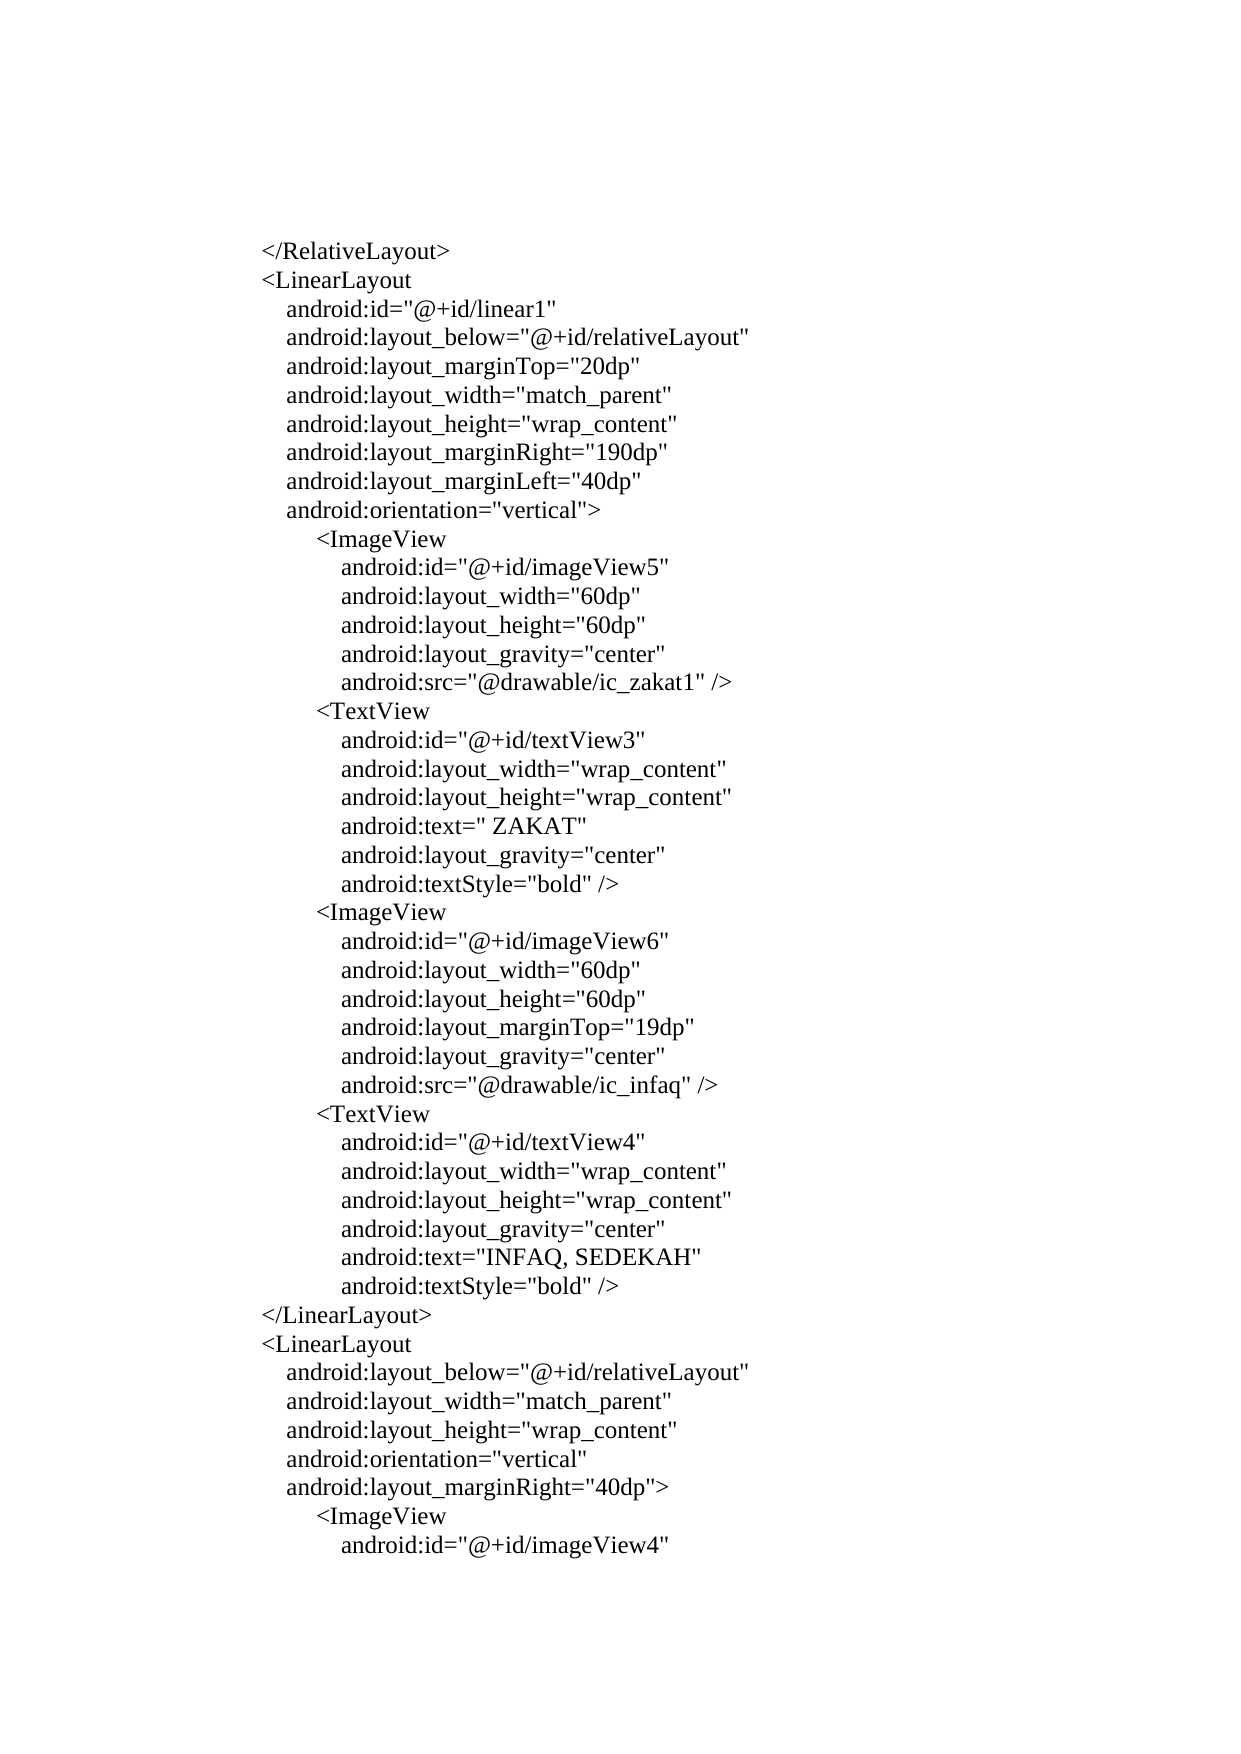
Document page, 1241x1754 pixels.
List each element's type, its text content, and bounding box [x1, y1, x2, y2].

text android:text=" ZAKAT" [266, 811, 1063, 840]
text <LinearLayout [236, 265, 1063, 294]
text android:text="INFAQ, SEDEKAH" [266, 1242, 1063, 1271]
text <ImageView [266, 524, 1063, 552]
text android:layout_marginTop="20dp" [236, 351, 1063, 380]
text android:layout_gravity="center" [266, 639, 1063, 667]
text android:textStyle="bold" /> [266, 869, 1063, 897]
text android:layout_marginTop="19dp" [266, 1012, 1063, 1041]
text android:layout_height="wrap_content" [236, 409, 1063, 437]
text android:layout_height="60dp" [266, 984, 1063, 1012]
text android:id="@+id/textView3" [266, 725, 1063, 754]
text android:layout_below="@+id/relativeLayout" [236, 1357, 1063, 1386]
text android:src="@drawable/ic_zakat1" /> [266, 667, 1063, 696]
text android:layout_height="60dp" [266, 610, 1063, 639]
text android:layout_height="wrap_content" [266, 1185, 1063, 1214]
text <ImageView [266, 1501, 1063, 1530]
text android:layout_width="60dp" [266, 581, 1063, 610]
text android:layout_height="wrap_content" [266, 782, 1063, 811]
text android:id="@+id/textView4" [266, 1127, 1063, 1156]
text android:layout_marginRight="190dp" [236, 437, 1063, 466]
text android:layout_gravity="center" [266, 1041, 1063, 1070]
text android:layout_marginRight="40dp"> [236, 1472, 1063, 1501]
text android:id="@+id/imageView4" [266, 1530, 1063, 1559]
text android:textStyle="bold" /> [266, 1271, 1063, 1300]
text android:layout_width="wrap_content" [266, 754, 1063, 782]
text android:layout_gravity="center" [266, 1214, 1063, 1242]
text android:orientation="vertical" [236, 1444, 1063, 1472]
text android:layout_width="60dp" [266, 955, 1063, 984]
text android:layout_width="match_parent" [236, 1386, 1063, 1415]
text <LinearLayout [236, 1329, 1063, 1357]
text </RelativeLayout> [236, 236, 1063, 265]
text android:src="@drawable/ic_infaq" /> [266, 1070, 1063, 1099]
text <TextView [266, 1099, 1063, 1127]
text android:id="@+id/imageView5" [266, 552, 1063, 581]
text android:layout_height="wrap_content" [236, 1415, 1063, 1444]
text <TextView [266, 696, 1063, 725]
text android:layout_width="wrap_content" [266, 1156, 1063, 1185]
text android:layout_below="@+id/relativeLayout" [236, 322, 1063, 351]
text android:id="@+id/linear1" [236, 294, 1063, 322]
text </LinearLayout> [236, 1300, 1063, 1329]
text android:layout_marginLeft="40dp" [236, 466, 1063, 495]
text android:id="@+id/imageView6" [266, 926, 1063, 955]
text <ImageView [266, 897, 1063, 926]
text android:layout_width="match_parent" [236, 380, 1063, 409]
text android:layout_gravity="center" [266, 840, 1063, 869]
text android:orientation="vertical"> [236, 495, 1063, 524]
